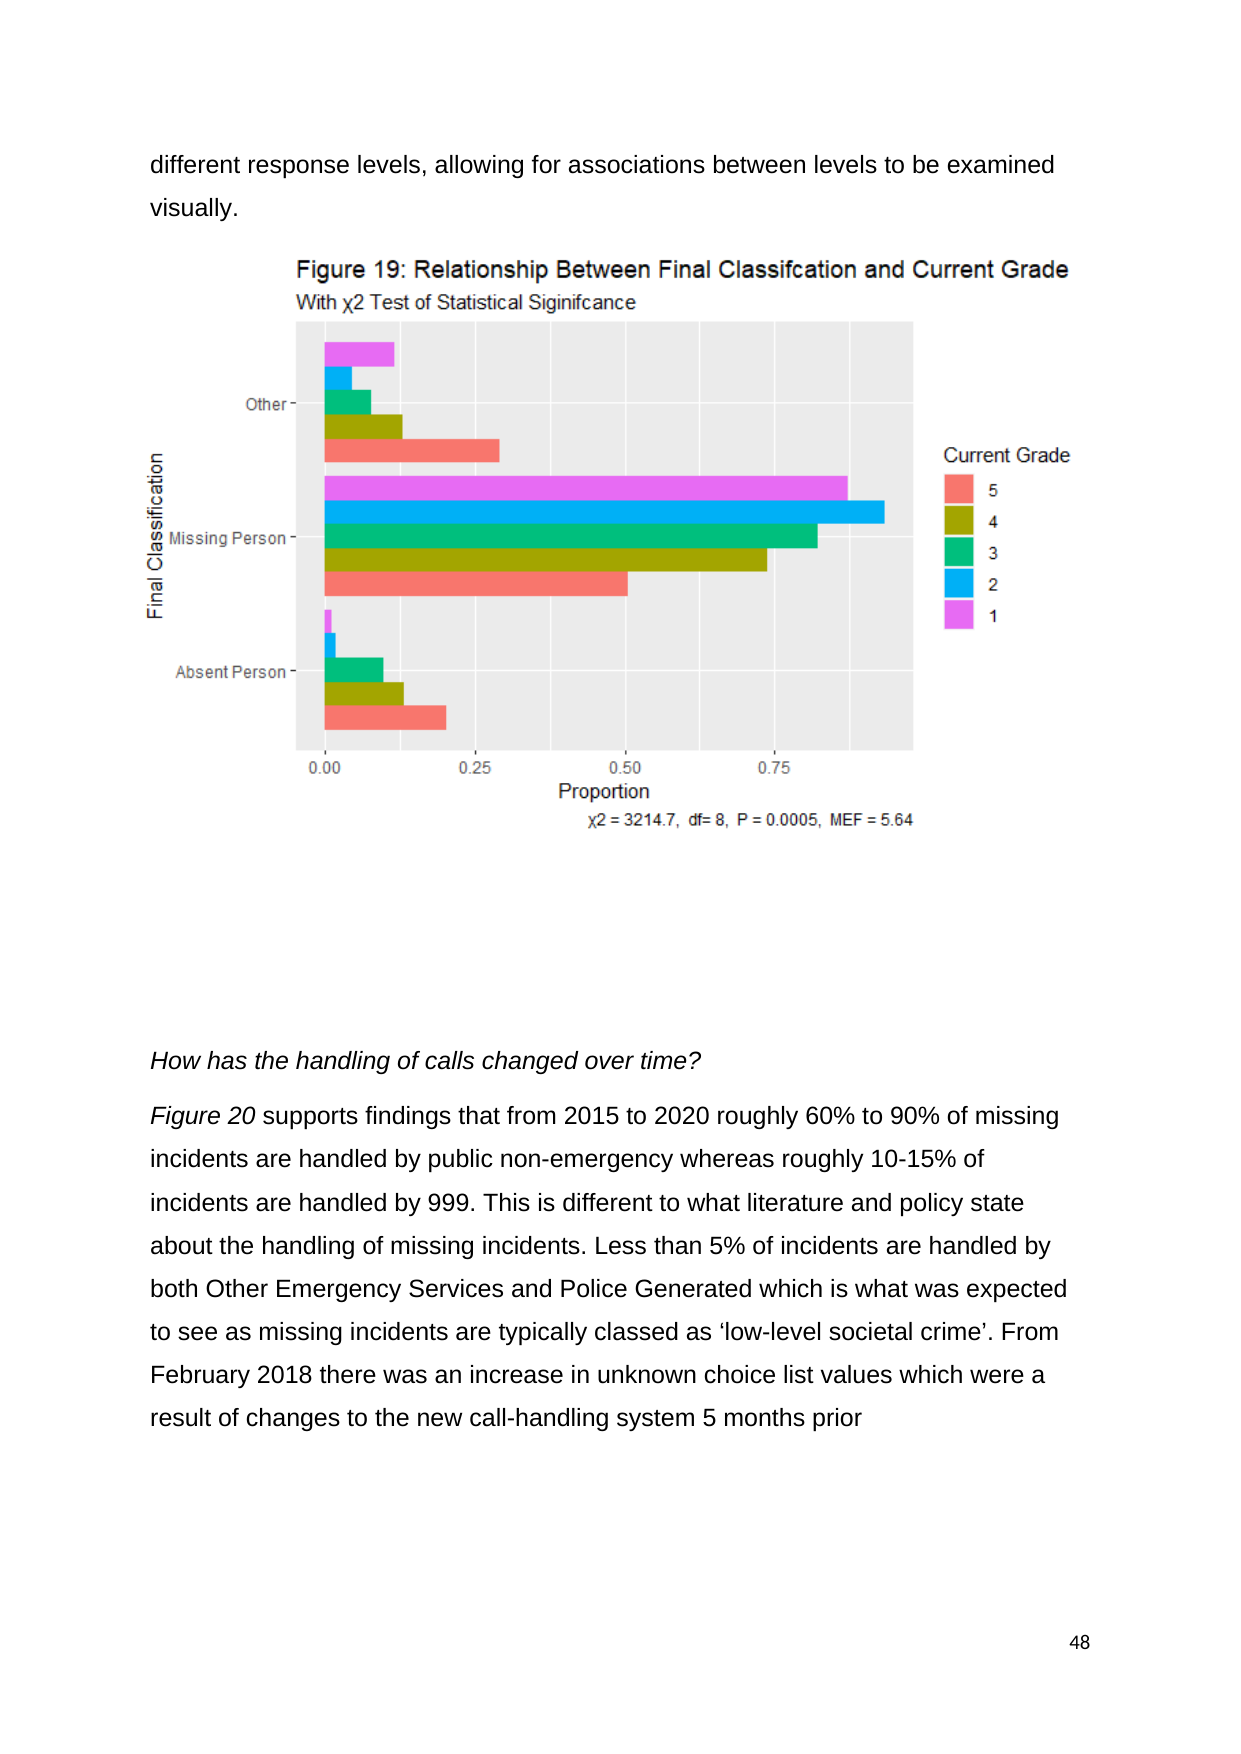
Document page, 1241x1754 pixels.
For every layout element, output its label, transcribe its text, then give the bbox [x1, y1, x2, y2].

text Figure 20 supports findings that from 2015 to 2020 roughly 60% to 90% of missing incidents are handled by public non-emergency whereas roughly 10-15% of incidents are handled by 999. This is different to what literature and policy state about the handling of missing incidents. Less than 5% of incidents are handled by both Other Emergency Services and Police Generated which is what was expected to see as missing incidents are typically classed as ‘low-level societal crime’. From February 2018 there was an increase in unknown choice list values which were a result of changes to the new call-handling system 5 months prior [150, 1101, 1090, 1432]
picture [136, 248, 1091, 838]
text How has the handling of calls changed over time? [150, 1046, 1090, 1074]
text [150, 150, 1090, 222]
